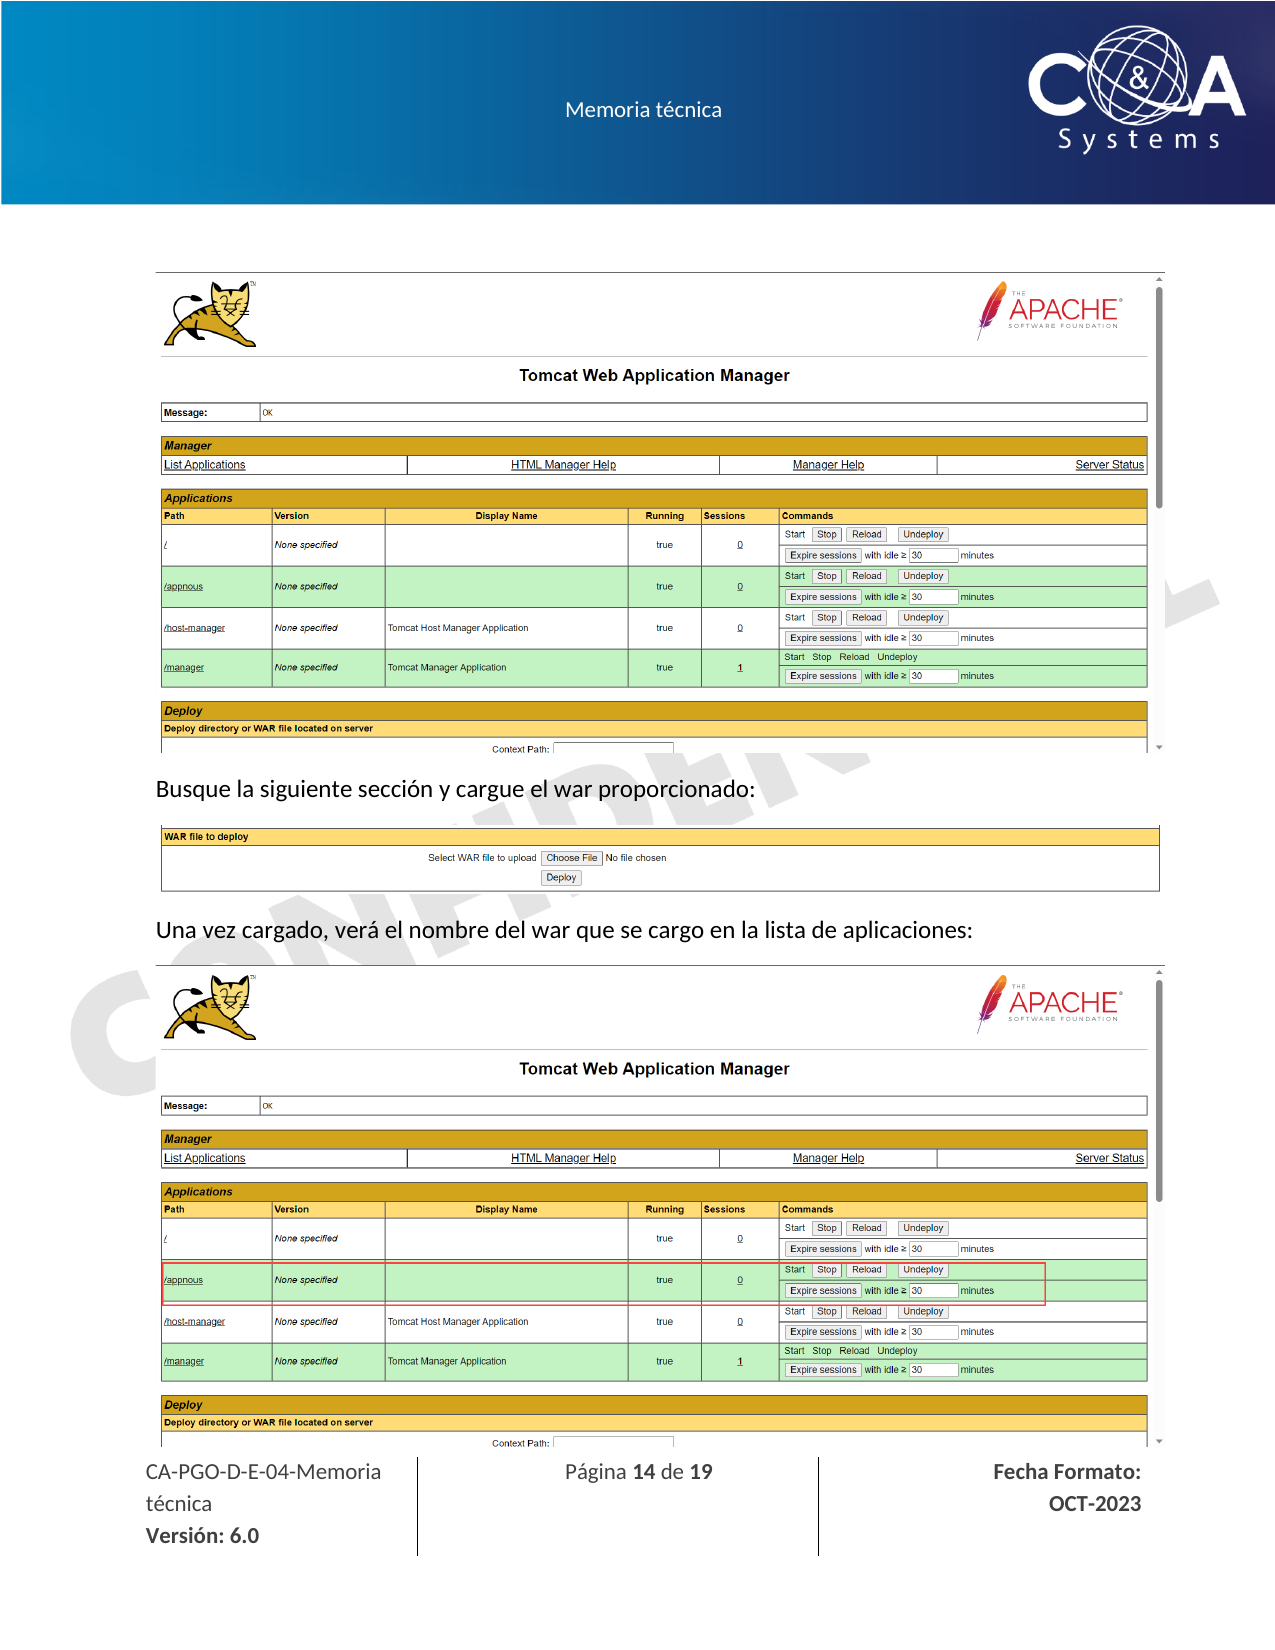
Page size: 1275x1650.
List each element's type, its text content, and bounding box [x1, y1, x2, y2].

picture [1, 1, 1275, 1632]
text Una vez cargado, verá el nombre del war que se cargo en la lista de aplicaciones: [156, 914, 1127, 945]
text Busque la siguiente sección y cargue el war proporcionado: [156, 773, 1127, 804]
